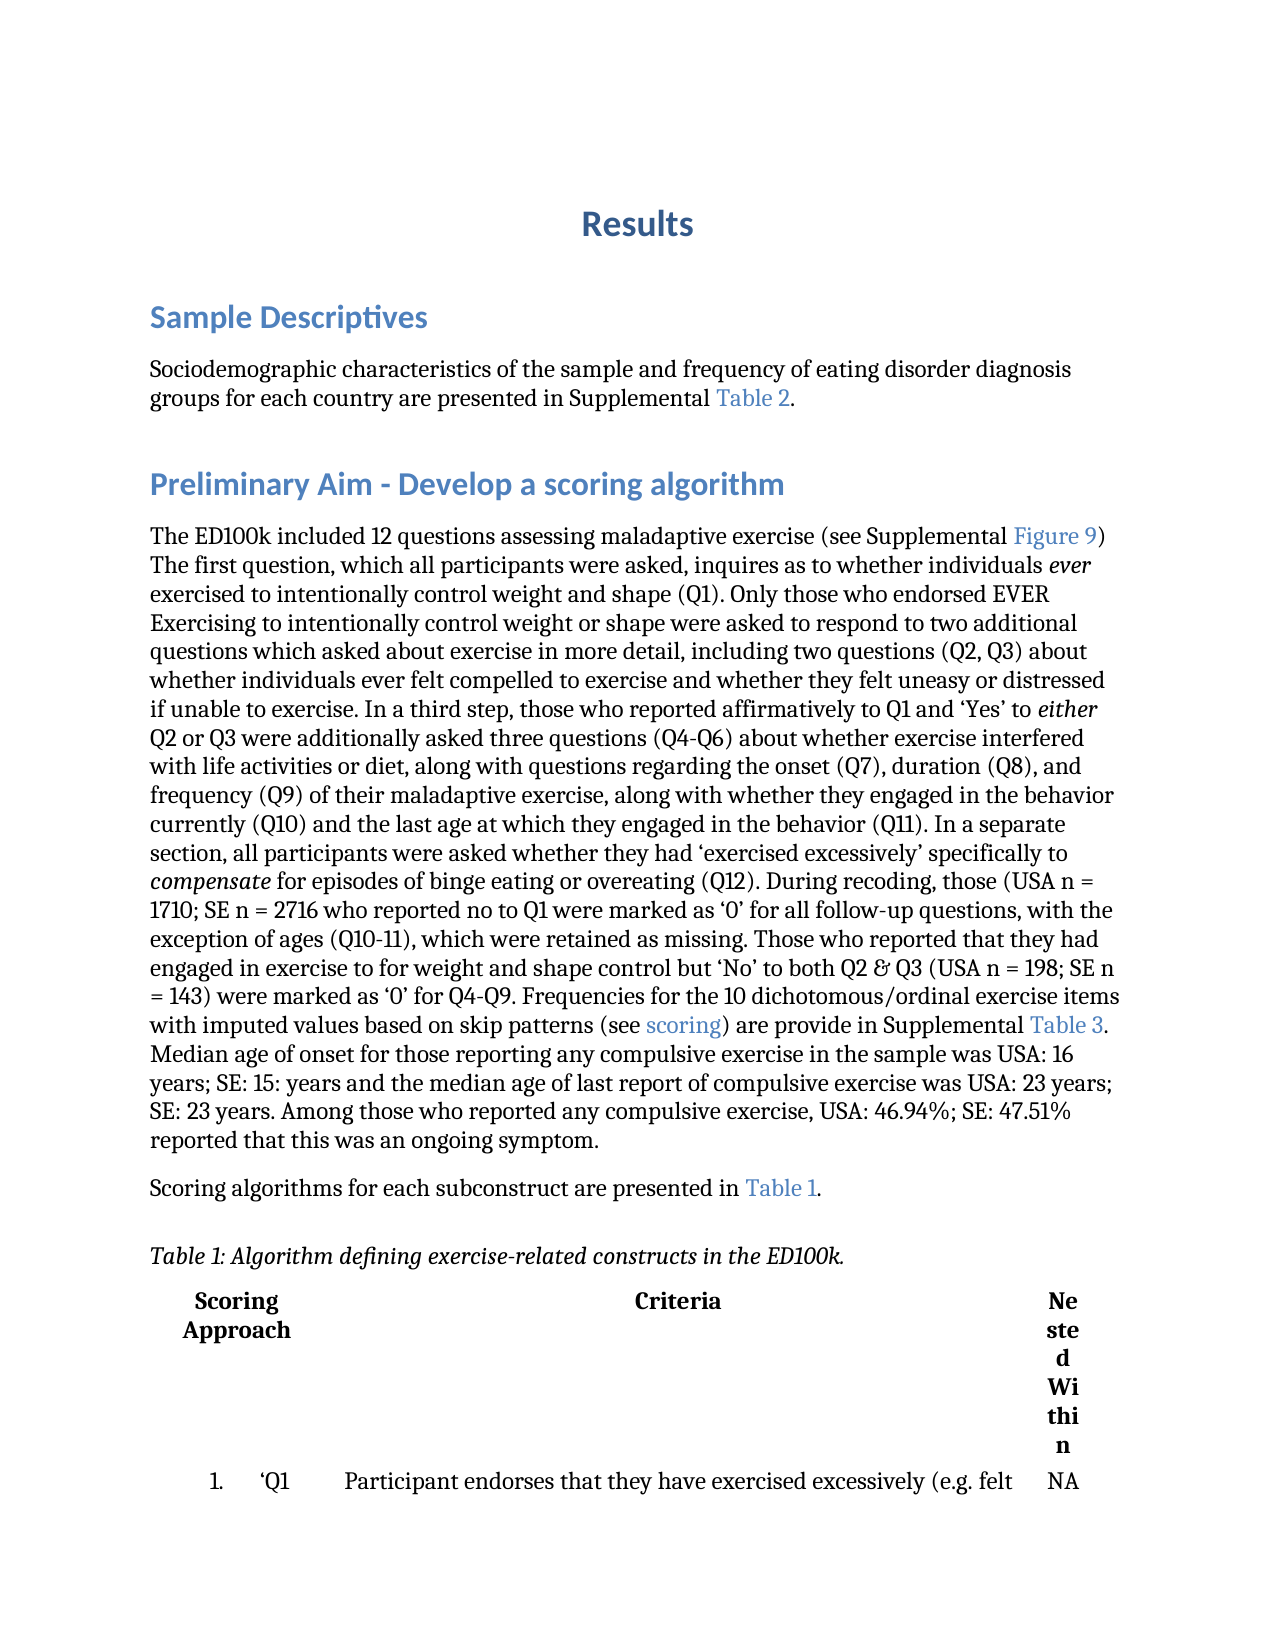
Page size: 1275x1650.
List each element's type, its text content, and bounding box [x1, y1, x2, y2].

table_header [139, 1221, 1114, 1499]
title Results [150, 200, 1125, 246]
text Sociodemographic characteristics of the sample and frequency of eating disorder diagnosis groups for each country are presented in Supplemental Table 2. [150, 355, 1125, 413]
subtitle Preliminary Aim - Develop a scoring algorithm [150, 463, 1125, 503]
text The ED100k included 12 questions assessing maladaptive exercise (see Supplemental Figure 9) The first question, which all participants were asked, inquires as to whether individuals ever exercised to intentionally control weight and shape (Q1). Only those who endorsed EVER Exercising to intentionally control weight or shape were asked to respond to two additional questions which asked about exercise in more detail, including two questions (Q2, Q3) about whether individuals ever felt compelled to exercise and whether they felt uneasy or distressed if unable to exercise. In a third step, those who reported affirmatively to Q1 and ‘Yes’ to either Q2 or Q3 were additionally asked three questions (Q4-Q6) about whether exercise interfered with life activities or diet, along with questions regarding the onset (Q7), duration (Q8), and frequency (Q9) of their maladaptive exercise, along with whether they engaged in the behavior currently (Q10) and the last age at which they engaged in the behavior (Q11). In a separate section, all participants were asked whether they had ‘exercised excessively’ specifically to compensate for episodes of binge eating or overeating (Q12). During recoding, those (USA n = 1710; SE n = 2716 who reported no to Q1 were marked as ‘0’ for all follow-up questions, with the exception of ages (Q10-11), which were retained as missing. Those who reported that they had engaged in exercise to for weight and shape control but ‘No’ to both Q2 & Q3 (USA n = 198; SE n = 143) were marked as ‘0’ for Q4-Q9. Frequencies for the 10 dichotomous/ordinal exercise items with imputed values based on skip patterns (see scoring) are provide in Supplemental Table 3. Median age of onset for those reporting any compulsive exercise in the sample was USA: 16 years; SE: 15: years and the median age of last report of compulsive exercise was USA: 23 years; SE: 23 years. Among those who reported any compulsive exercise, USA: 46.94%; SE: 47.51% reported that this was an ongoing symptom. [150, 522, 1125, 1155]
subtitle Sample Descriptives [150, 296, 1125, 337]
text Scoring algorithms for each subconstruct are presented in Table 1. [150, 1173, 1125, 1202]
